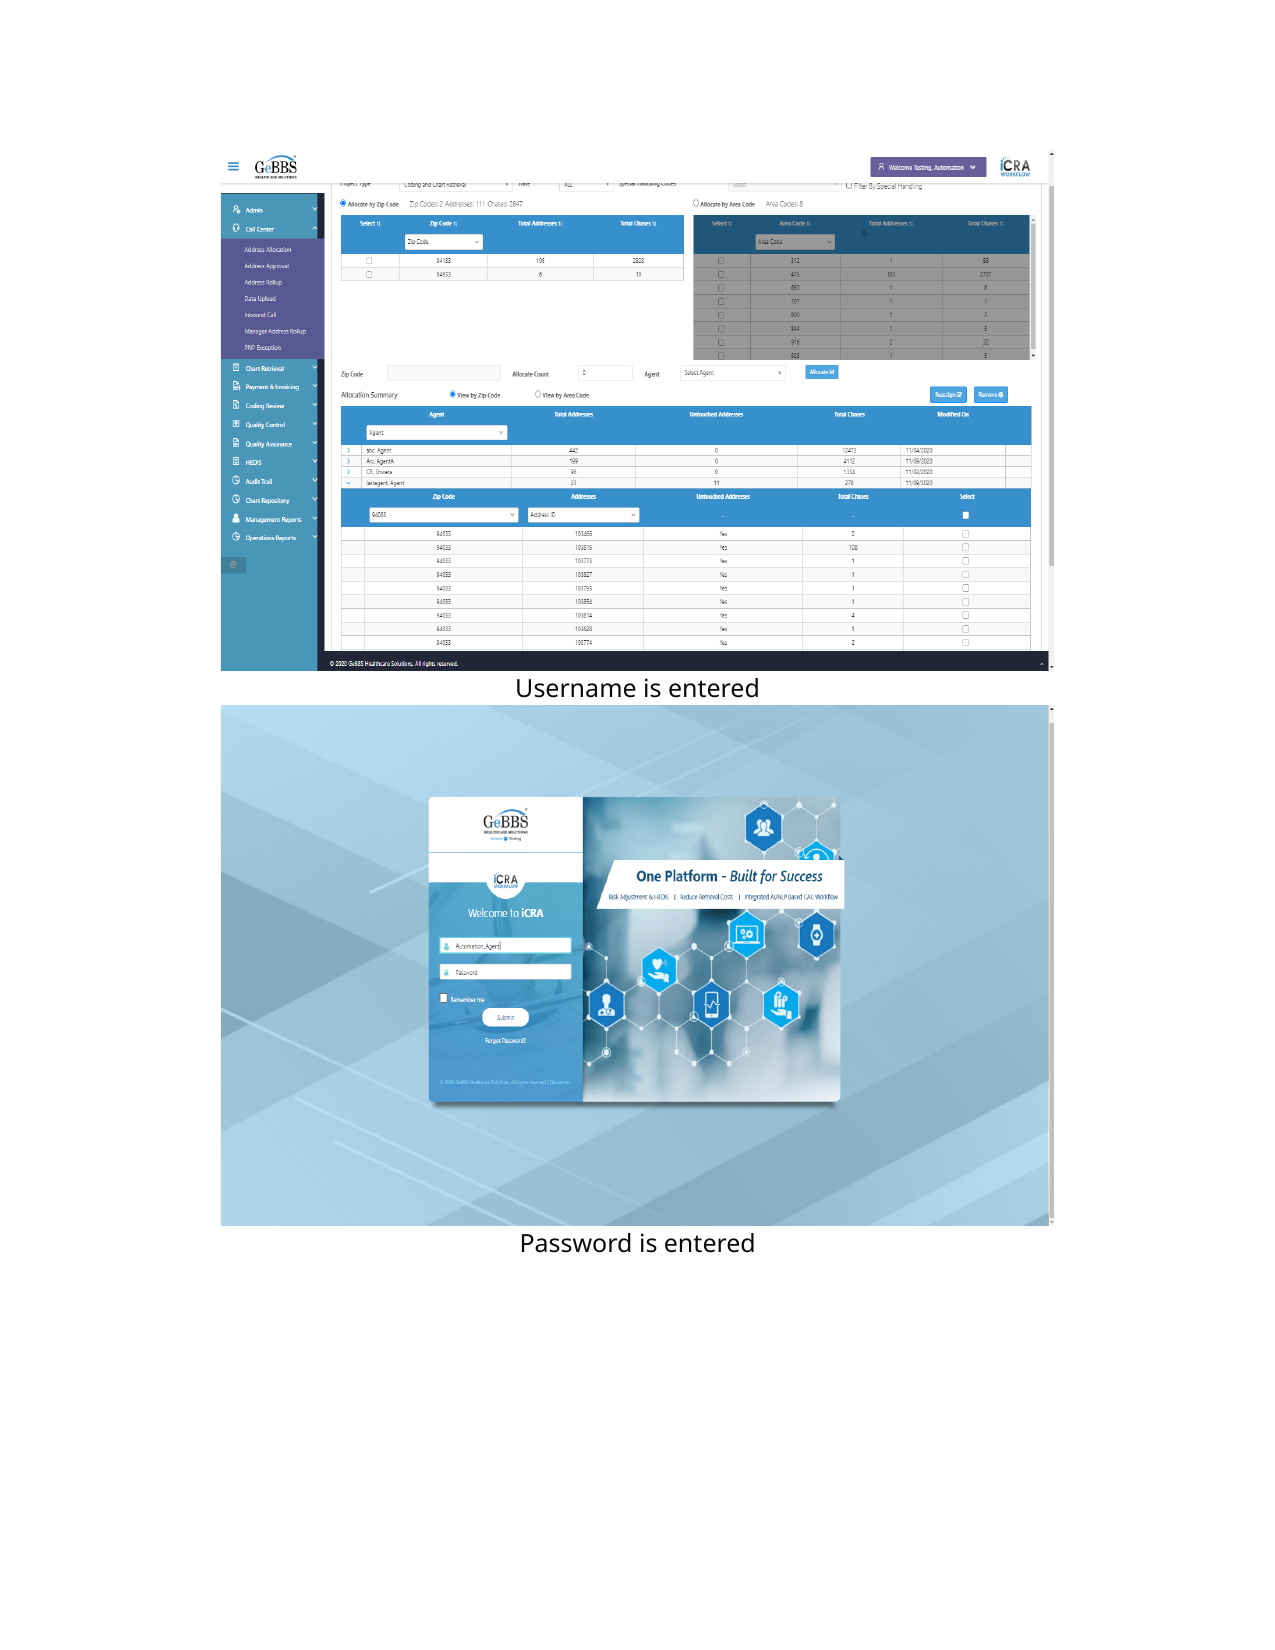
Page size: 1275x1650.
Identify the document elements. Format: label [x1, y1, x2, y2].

picture [220, 705, 1055, 1226]
picture [220, 150, 1055, 671]
text [150, 150, 1125, 1260]
